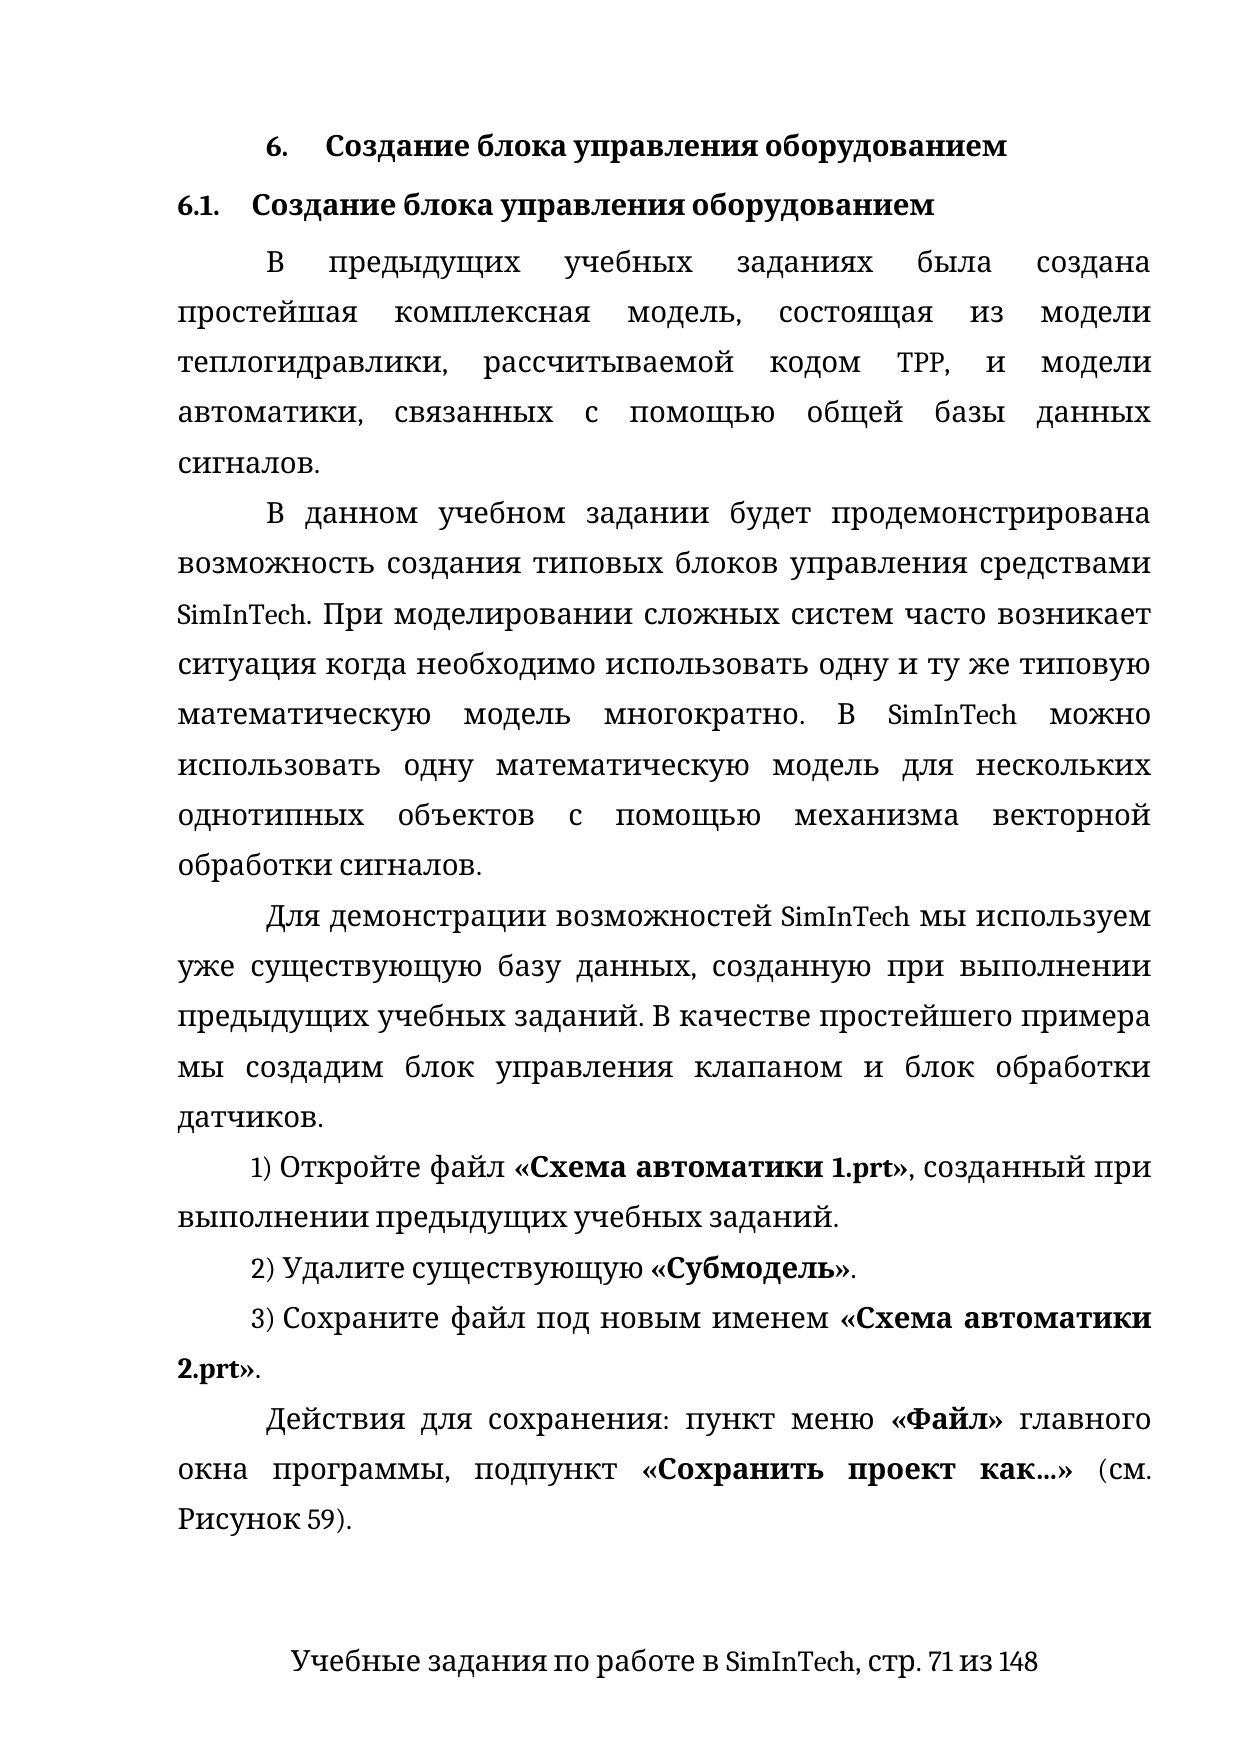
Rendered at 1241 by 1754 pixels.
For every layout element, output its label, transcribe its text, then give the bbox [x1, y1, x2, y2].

text В предыдущих учебных заданиях была создана простейшая комплексная модель, состоящая из модели теплогидравлики, рассчитываемой кодом TPP, и модели автоматики, связанных с помощью общей базы данных сигналов. [177, 246, 1152, 481]
list Откройте файл «Схема автоматики 1.prt», созданный при выполнении предыдущих учебных заданий. [177, 1151, 1152, 1235]
subtitle Создание блока управления оборудованием [177, 131, 1152, 164]
text Для демонстрации возможностей SimInTech мы используем уже существующую базу данных, созданную при выполнении предыдущих учебных заданий. В качестве простейшего примера мы создадим блок управления клапаном и блок обработки датчиков. [177, 900, 1152, 1134]
text В данном учебном задании будет продемонстрирована возможность создания типовых блоков управления средствами SimInTech. При моделировании сложных систем часто возникает ситуация когда необходимо использовать одну и ту же типовую математическую модель многократно. В SimInTech можно использовать одну математическую модель для нескольких однотипных объектов с помощью механизма векторной обработки сигналов. [177, 497, 1152, 883]
subtitle Создание блока управления оборудованием [177, 189, 1152, 223]
list Удалите существующую «Субмодель». [177, 1252, 1152, 1286]
list Сохраните файл под новым именем «Схема автоматики 2.prt». [177, 1302, 1152, 1386]
